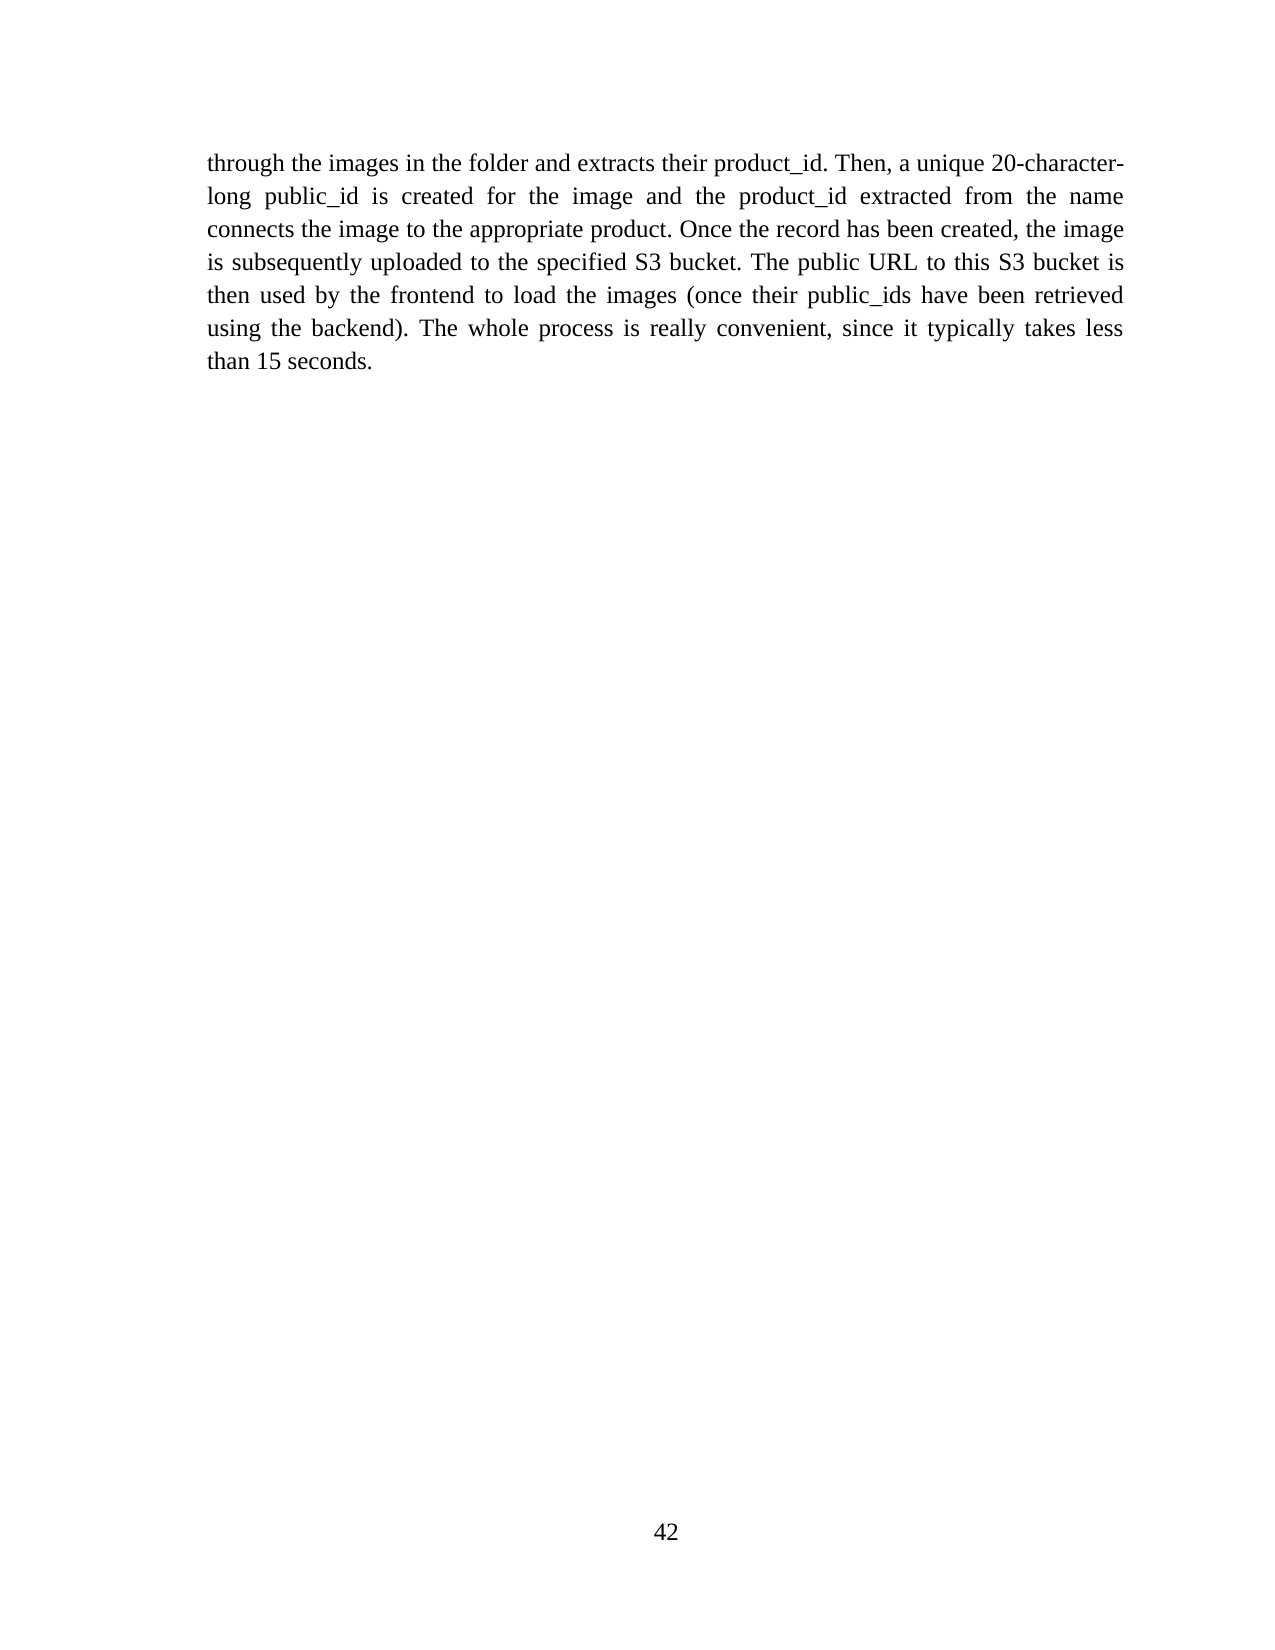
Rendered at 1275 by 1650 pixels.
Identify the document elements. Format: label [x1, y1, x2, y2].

text [207, 148, 1125, 374]
